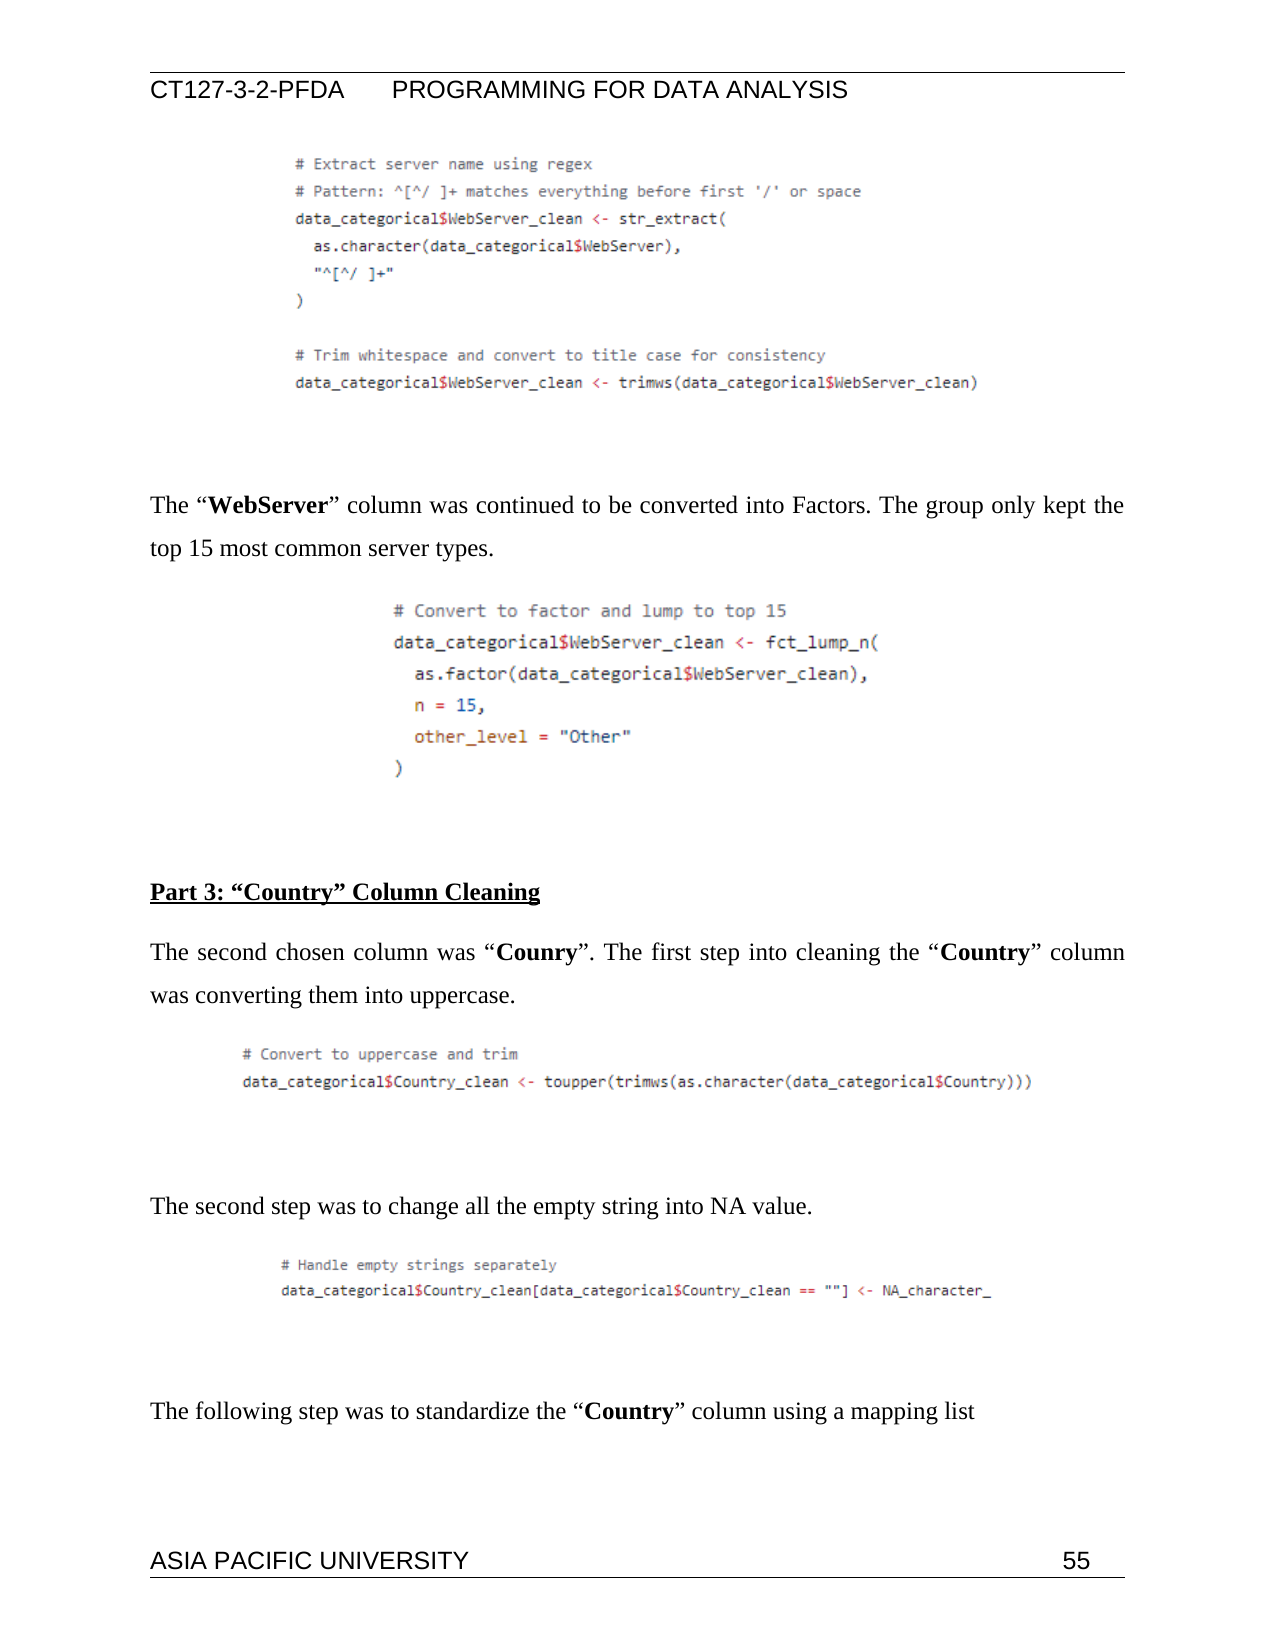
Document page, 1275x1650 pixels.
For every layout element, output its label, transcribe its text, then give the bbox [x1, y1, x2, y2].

text The following step was to standardize the “Country” column using a mapping list [150, 1396, 1125, 1424]
text Part 3: “Country” Column Cleaning [150, 877, 1125, 906]
picture [236, 1040, 1039, 1101]
picture [275, 1251, 1000, 1305]
picture [290, 150, 985, 399]
text The second chosen column was “Counry”. The first step into cleaning the “Country” column was converting them into uppercase. [150, 937, 1125, 1009]
picture [386, 592, 889, 787]
text The second step was to change all the empty string into NA value. [150, 1191, 1125, 1220]
text The “WebServer” column was continued to be converted into Factors. The group only kept the top 15 most common server types. [150, 490, 1125, 562]
